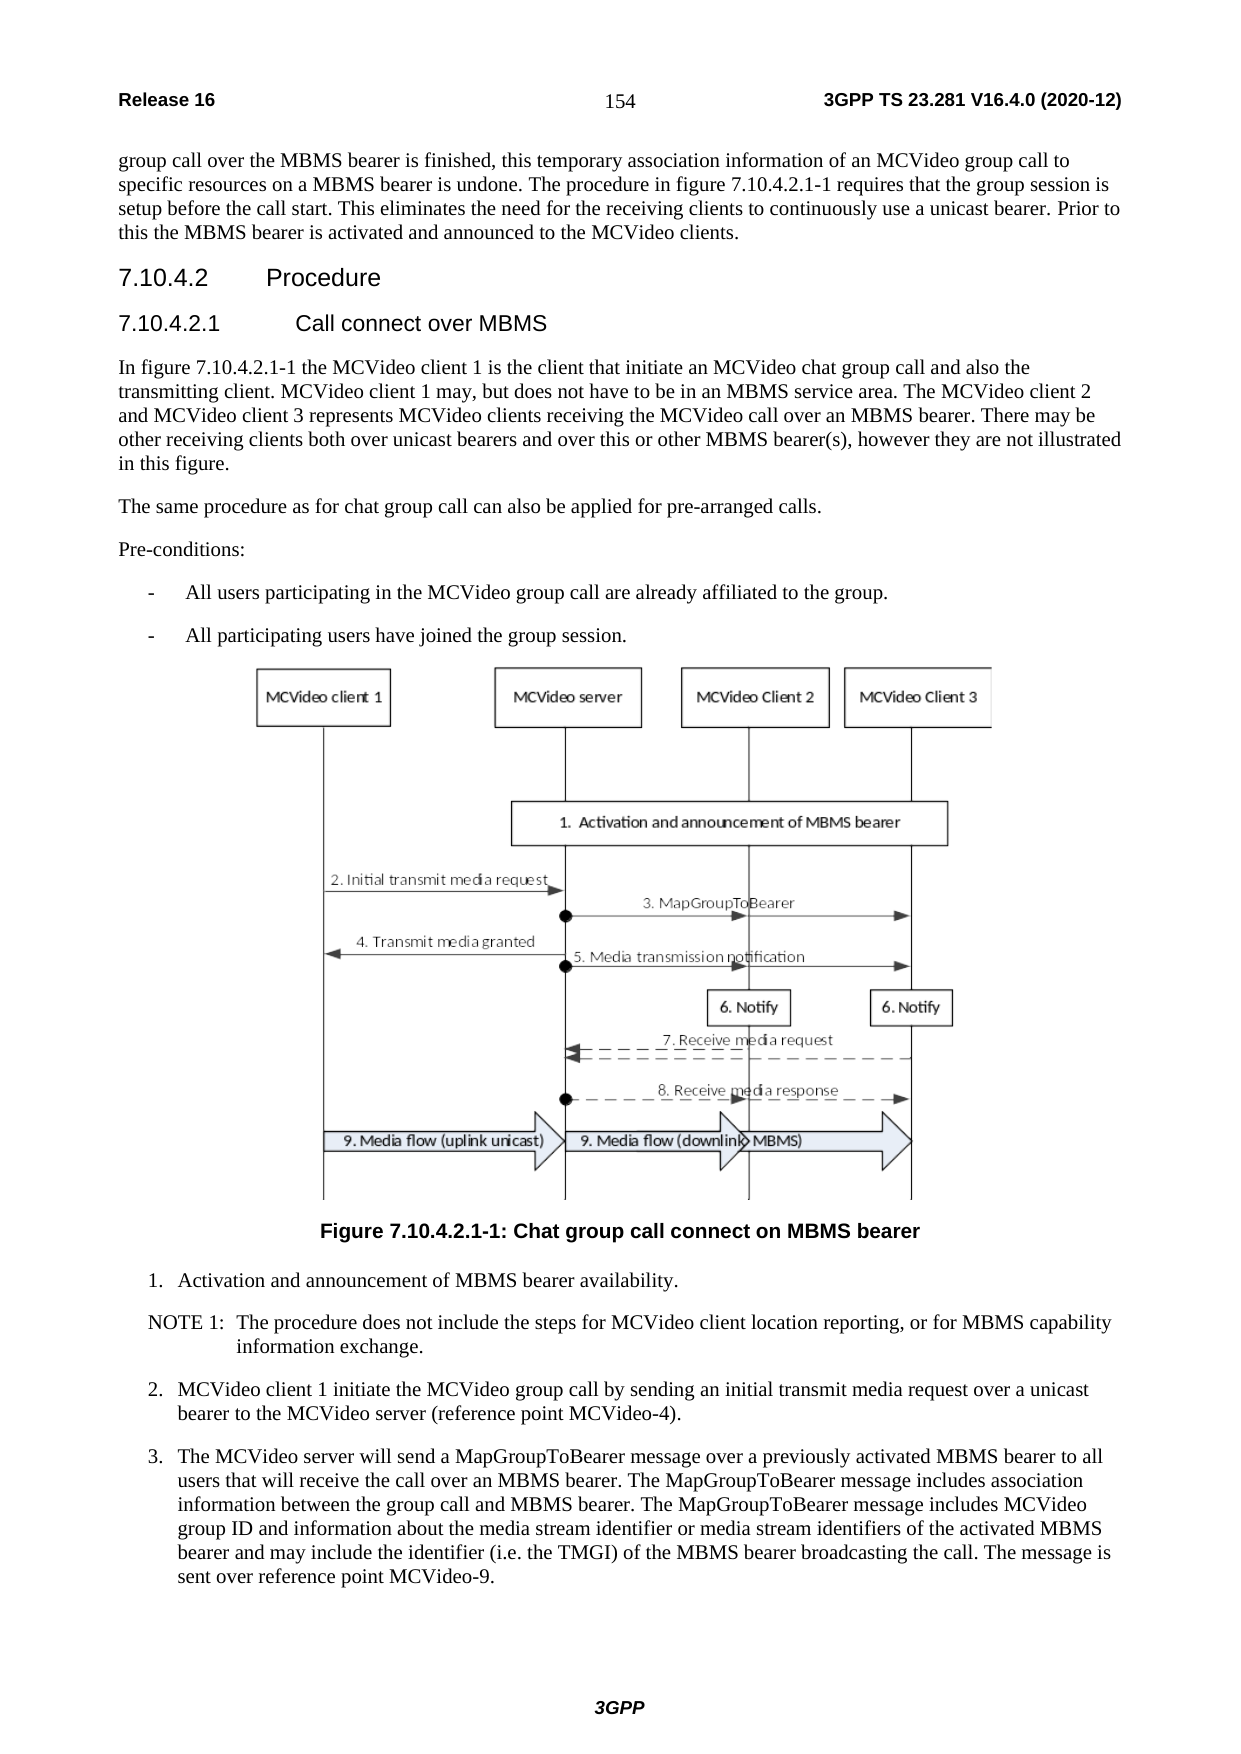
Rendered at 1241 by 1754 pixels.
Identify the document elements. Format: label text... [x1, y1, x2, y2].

list All users participating in the MCVideo group call are already affiliated to the group. [148, 580, 1122, 604]
text The same procedure as for chat group call can also be applied for pre-arranged calls. [118, 494, 1122, 518]
text Figure 7.10.4.2.1-1: Chat group call connect on MBMS bearer [118, 1218, 1122, 1242]
text NOTE 1: The procedure does not include the steps for MCVideo client location reporting, or for MBMS capability information exchange. [148, 1310, 1122, 1358]
text 3. The MCVideo server will send a MapGroupToBearer message over a previously activated MBMS bearer to all users that will receive the call over an MBMS bearer. The MapGroupToBearer message includes association information between the group call and MBMS bearer. The MapGroupToBearer message includes MCVideo group ID and information about the media stream identifier or media stream identifiers of the activated MBMS bearer and may include the identifier (i.e. the TMGI) of the MBMS bearer broadcasting the call. The message is sent over reference point MCVideo-9. [148, 1444, 1122, 1588]
text Pre-conditions: [118, 537, 1122, 561]
list All participating users have joined the group session. [148, 623, 1122, 647]
text 1. Activation and announcement of MBMS bearer availability. [148, 1267, 1122, 1292]
subtitle 7.10.4.2 Procedure [118, 262, 1122, 291]
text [118, 147, 1122, 244]
subtitle 7.10.4.2.1 Call connect over MBMS [118, 310, 1122, 336]
text In figure 7.10.4.2.1-1 the MCVideo client 1 is the client that initiate an MCVideo chat group call and also the transmitting client. MCVideo client 1 may, but does not have to be in an MBMS service area. The MCVideo client 2 and MCVideo client 3 represents MCVideo clients receiving the MCVideo call over an MBMS bearer. There may be other receiving clients both over unicast bearers and over this or other MBMS bearer(s), however they are not illustrated in this figure. [118, 355, 1122, 475]
text 2. MCVideo client 1 initiate the MCVideo group call by sending an initial transmit media request over a unicast bearer to the MCVideo server (reference point MCVideo-4). [148, 1377, 1122, 1425]
